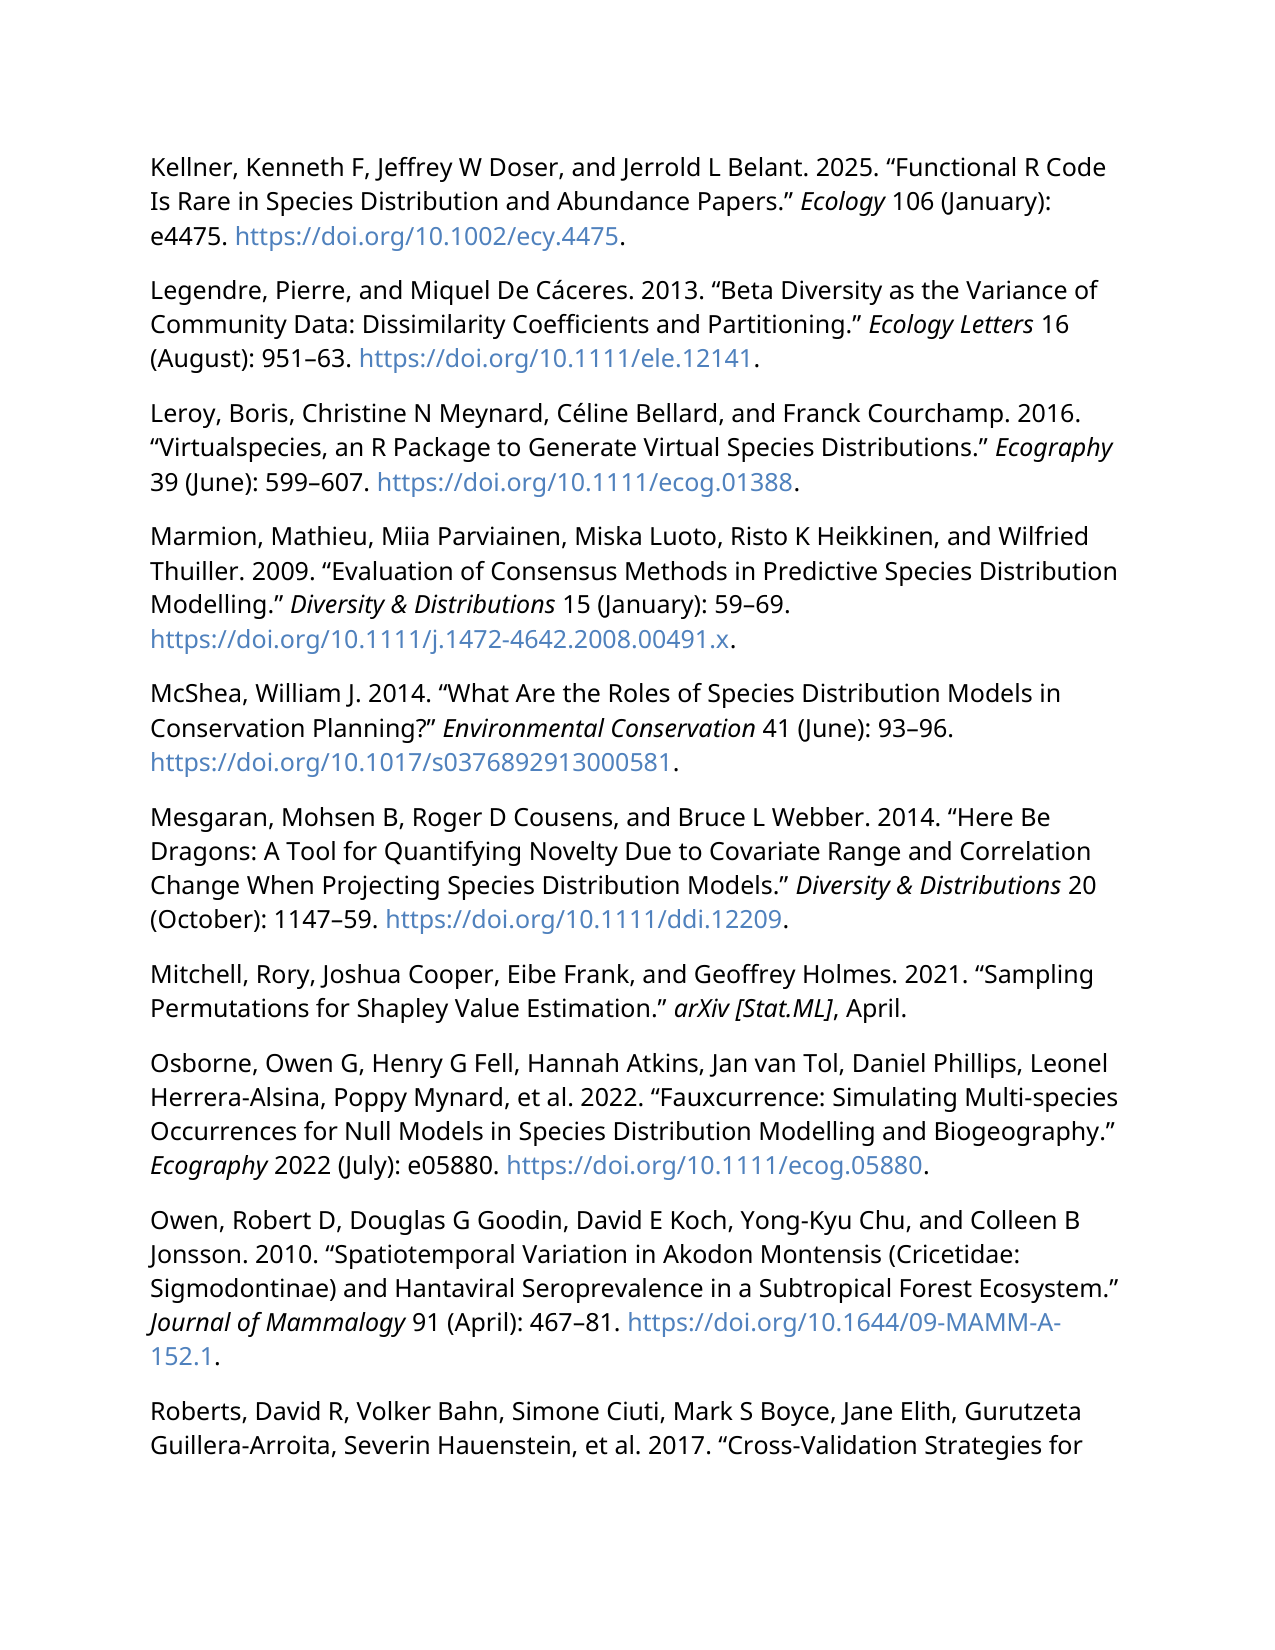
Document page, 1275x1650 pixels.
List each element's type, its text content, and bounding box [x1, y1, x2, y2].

text Marmion, Mathieu, Miia Parviainen, Miska Luoto, Risto K Heikkinen, and Wilfried Thuiller. 2009. “Evaluation of Consensus Methods in Predictive Species Distribution Modelling.” Diversity & Distributions 15 (January): 59–69. https://doi.org/10.1111/j.1472-4642.2008.00491.x. [150, 519, 1125, 655]
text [150, 1393, 1125, 1462]
text Legendre, Pierre, and Miquel De Cáceres. 2013. “Beta Diversity as the Variance of Community Data: Dissimilarity Coefficients and Partitioning.” Ecology Letters 16 (August): 951–63. https://doi.org/10.1111/ele.12141. [150, 273, 1125, 375]
text Kellner, Kenneth F, Jeffrey W Doser, and Jerrold L Belant. 2025. “Functional R Code Is Rare in Species Distribution and Abundance Papers.” Ecology 106 (January): e4475. https://doi.org/10.1002/ecy.4475. [150, 150, 1125, 252]
text Leroy, Boris, Christine N Meynard, Céline Bellard, and Franck Courchamp. 2016. “Virtualspecies, an R Package to Generate Virtual Species Distributions.” Ecography 39 (June): 599–607. https://doi.org/10.1111/ecog.01388. [150, 396, 1125, 498]
text McShea, William J. 2014. “What Are the Roles of Species Distribution Models in Conservation Planning?” Environmental Conservation 41 (June): 93–96. https://doi.org/10.1017/s0376892913000581. [150, 676, 1125, 778]
text Osborne, Owen G, Henry G Fell, Hannah Atkins, Jan van Tol, Daniel Phillips, Leonel Herrera-Alsina, Poppy Mynard, et al. 2022. “Fauxcurrence: Simulating Multi‐species Occurrences for Null Models in Species Distribution Modelling and Biogeography.” Ecography 2022 (July): e05880. https://doi.org/10.1111/ecog.05880. [150, 1045, 1125, 1181]
text Mesgaran, Mohsen B, Roger D Cousens, and Bruce L Webber. 2014. “Here Be Dragons: A Tool for Quantifying Novelty Due to Covariate Range and Correlation Change When Projecting Species Distribution Models.” Diversity & Distributions 20 (October): 1147–59. https://doi.org/10.1111/ddi.12209. [150, 799, 1125, 935]
text Mitchell, Rory, Joshua Cooper, Eibe Frank, and Geoffrey Holmes. 2021. “Sampling Permutations for Shapley Value Estimation.” arXiv [Stat.ML], April. [150, 956, 1125, 1024]
text Owen, Robert D, Douglas G Goodin, David E Koch, Yong-Kyu Chu, and Colleen B Jonsson. 2010. “Spatiotemporal Variation in Akodon Montensis (Cricetidae: Sigmodontinae) and Hantaviral Seroprevalence in a Subtropical Forest Ecosystem.” Journal of Mammalogy 91 (April): 467–81. https://doi.org/10.1644/09-MAMM-A-152.1. [150, 1202, 1125, 1373]
